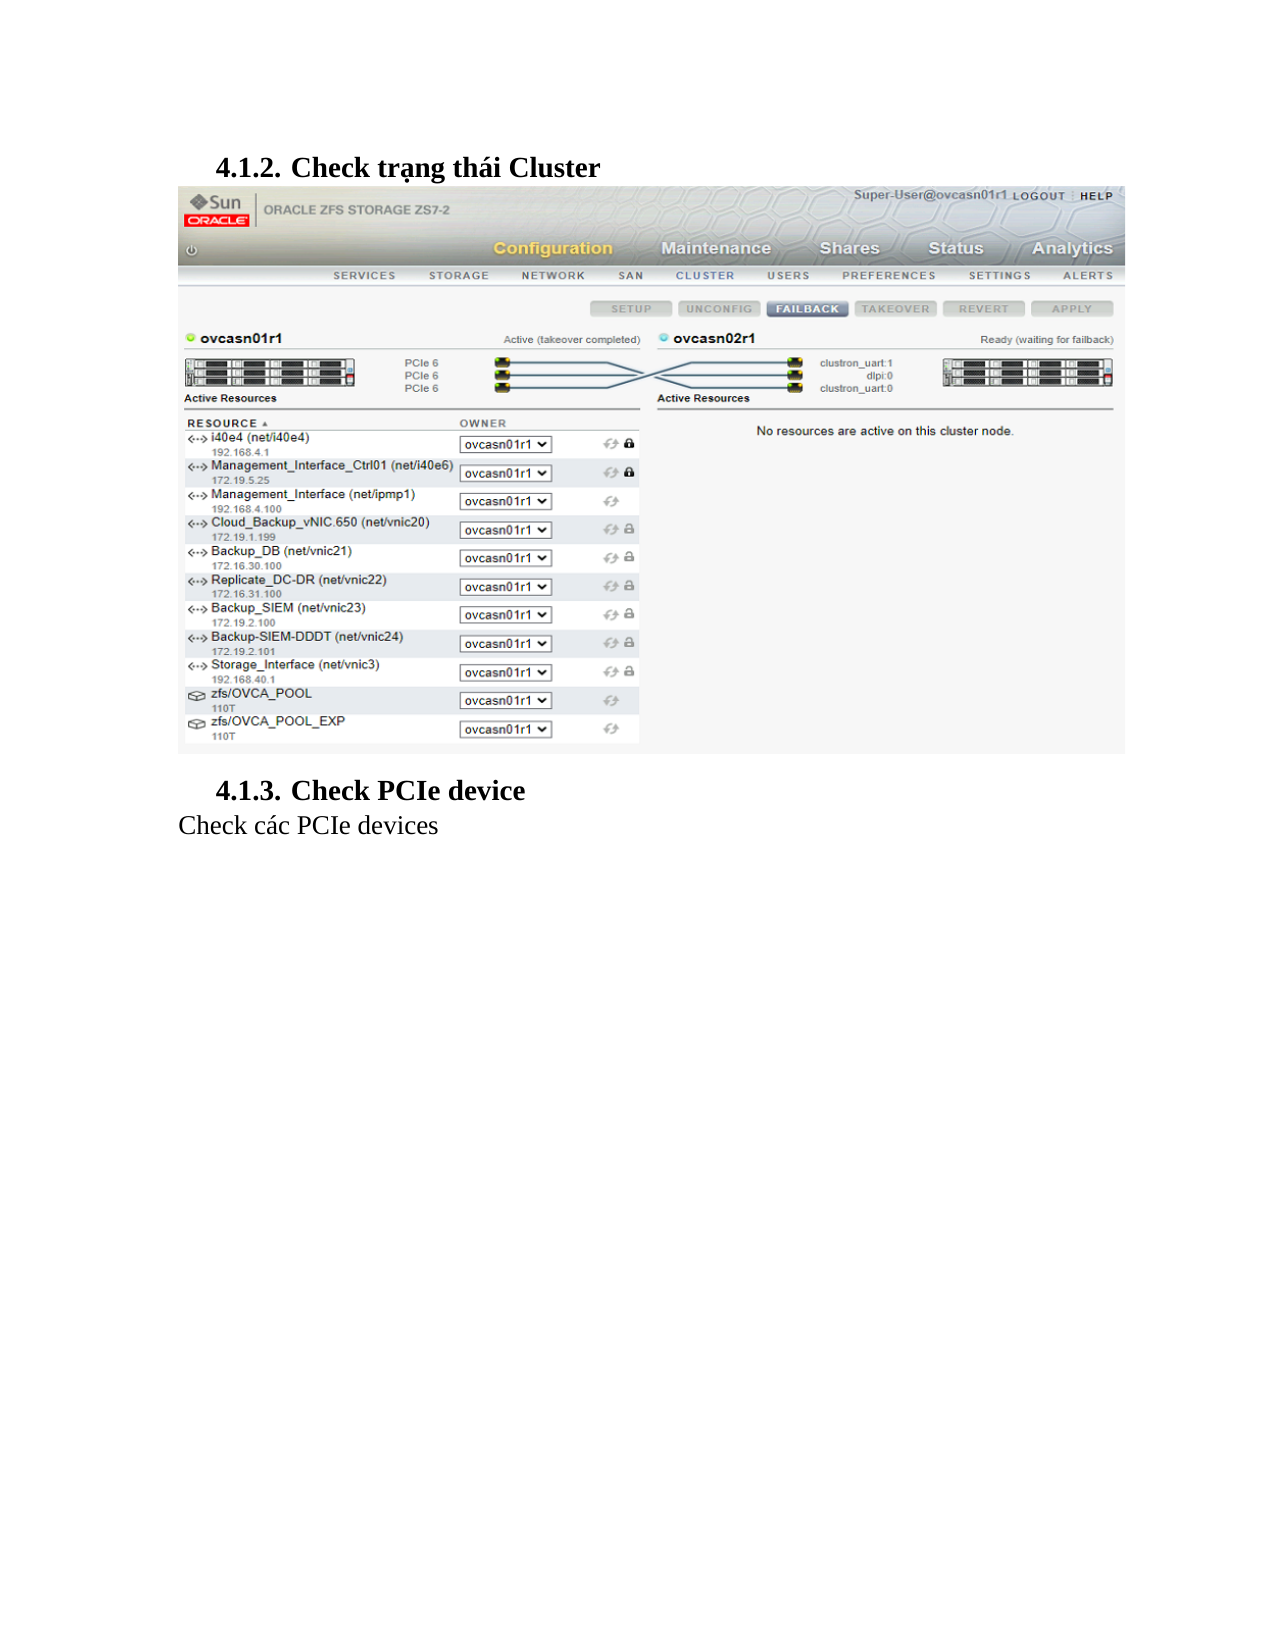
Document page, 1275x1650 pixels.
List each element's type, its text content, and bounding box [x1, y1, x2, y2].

text Check các PCIe devices [178, 809, 1125, 840]
subtitle Check trạng thái Cluster [216, 150, 1125, 183]
subtitle Check PCIe device [216, 773, 1125, 806]
picture [178, 186, 1125, 754]
